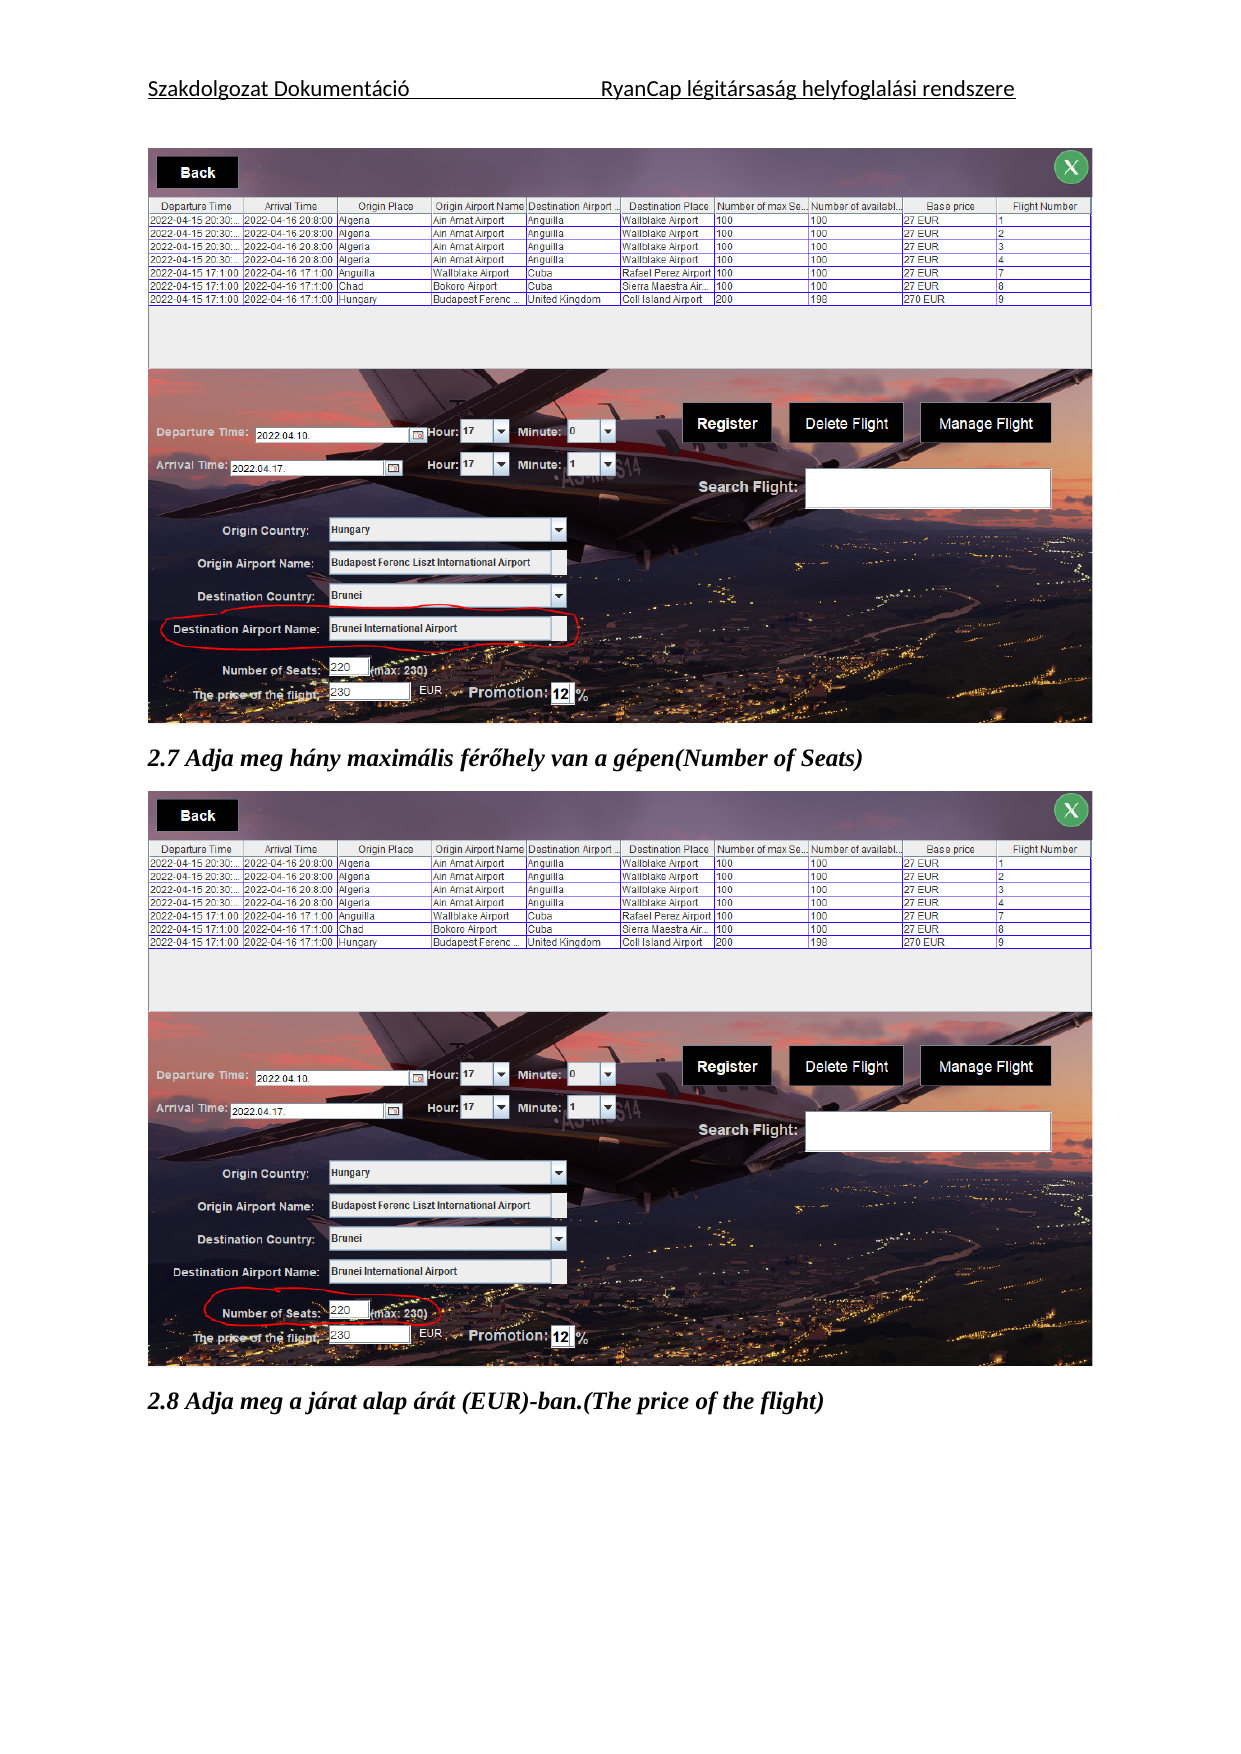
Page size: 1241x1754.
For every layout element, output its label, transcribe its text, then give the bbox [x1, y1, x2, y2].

picture [147, 790, 1093, 1368]
text 2.8 Adja meg a járat alap árát (EUR)-ban.(The price of the flight) [148, 1386, 1093, 1415]
text 2.7 Adja meg hány maximális férőhely van a gépen(Number of Seats) [148, 743, 1093, 772]
picture [147, 147, 1093, 725]
